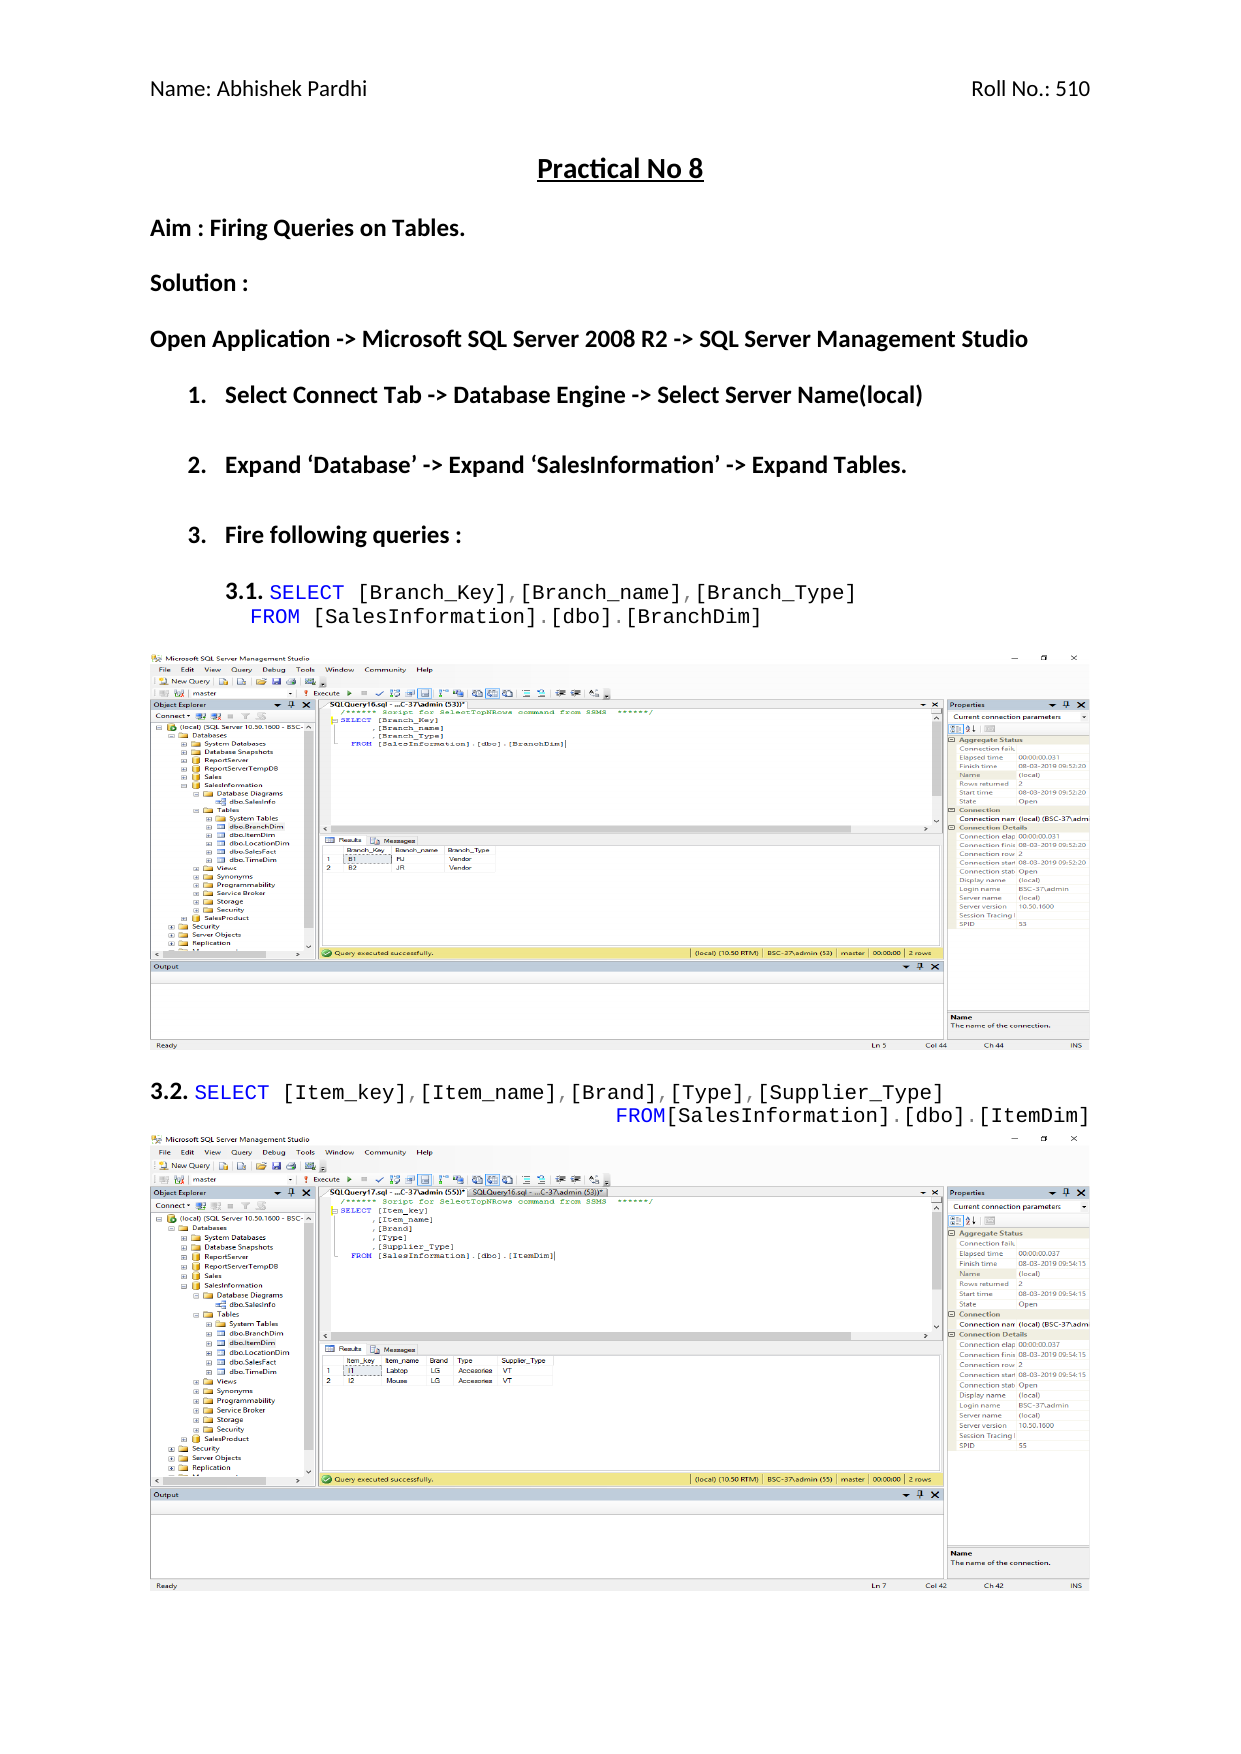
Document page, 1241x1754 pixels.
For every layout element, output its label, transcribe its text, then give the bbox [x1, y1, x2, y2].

text 3.2. SELECT [Item_key],[Item_name],[Brand],[Type],[Supplier_Type] [150, 1075, 1090, 1105]
picture [150, 653, 1090, 1050]
list Expand ‘Database’ -> Expand ‘SalesInformation’ -> Expand Tables. [187, 449, 1090, 480]
text 3.1. SELECT [Branch_Key],[Branch_name],[Branch_Type] [150, 575, 1090, 606]
text Open Application -> Microsoft SQL Server 2008 R2 -> SQL Server Management Studio [150, 323, 1090, 354]
text FROM[SalesInformation].[dbo].[ItemDim] [150, 1105, 1090, 1133]
text Aim : Firing Queries on Tables. [150, 212, 1090, 242]
text FROM [SalesInformation].[dbo].[BranchDim] [225, 606, 1090, 629]
list Fire following queries : [187, 519, 1090, 550]
text Practical No 8 [150, 150, 1090, 186]
list Select Connect Tab -> Database Engine -> Select Server Name(local) [187, 379, 1090, 410]
text Solution : [150, 268, 1090, 298]
picture [150, 1133, 1090, 1591]
